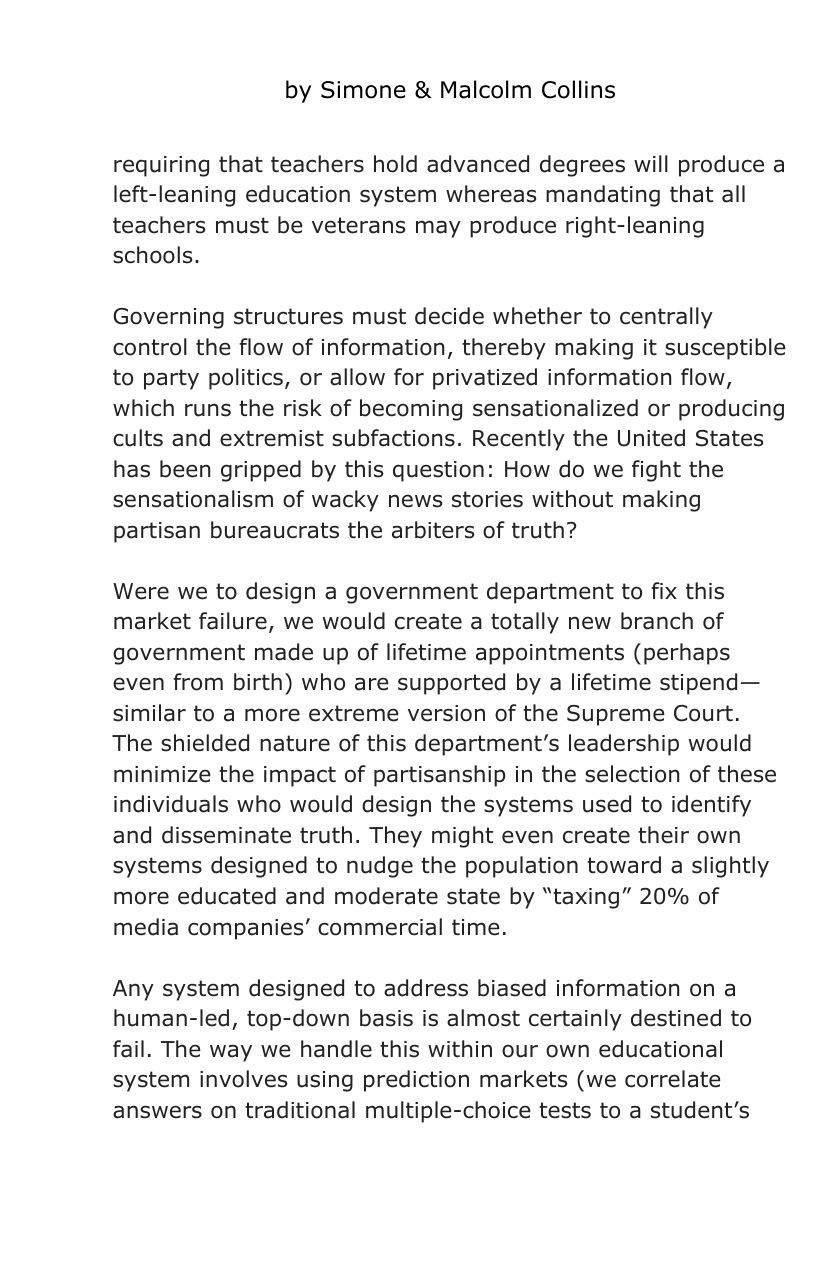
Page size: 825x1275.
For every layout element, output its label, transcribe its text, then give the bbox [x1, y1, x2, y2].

text Were we to design a government department to fix this market failure, we would create a totally new branch of government made up of lifetime appointments (perhaps even from birth) who are supported by a lifetime stipend—similar to a more extreme version of the Supreme Court. The shielded nature of this department’s leadership would minimize the impact of partisanship in the selection of these individuals who would design the systems used to identify and disseminate truth. They might even create their own systems designed to nudge the population toward a slightly more educated and moderate state by “taxing” 20% of media companies’ commercial time. [112, 577, 787, 939]
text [112, 150, 787, 268]
text Governing structures must decide whether to centrally control the flow of information, thereby making it susceptible to party politics, or allow for privatized information flow, which runs the risk of becoming sensationalized or producing cults and extremist subfactions. Recently the United States has been gripped by this question: How do we fight the sensationalism of wacky news stories without making partisan bureaucrats the arbiters of truth? [112, 303, 787, 543]
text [112, 974, 787, 1123]
